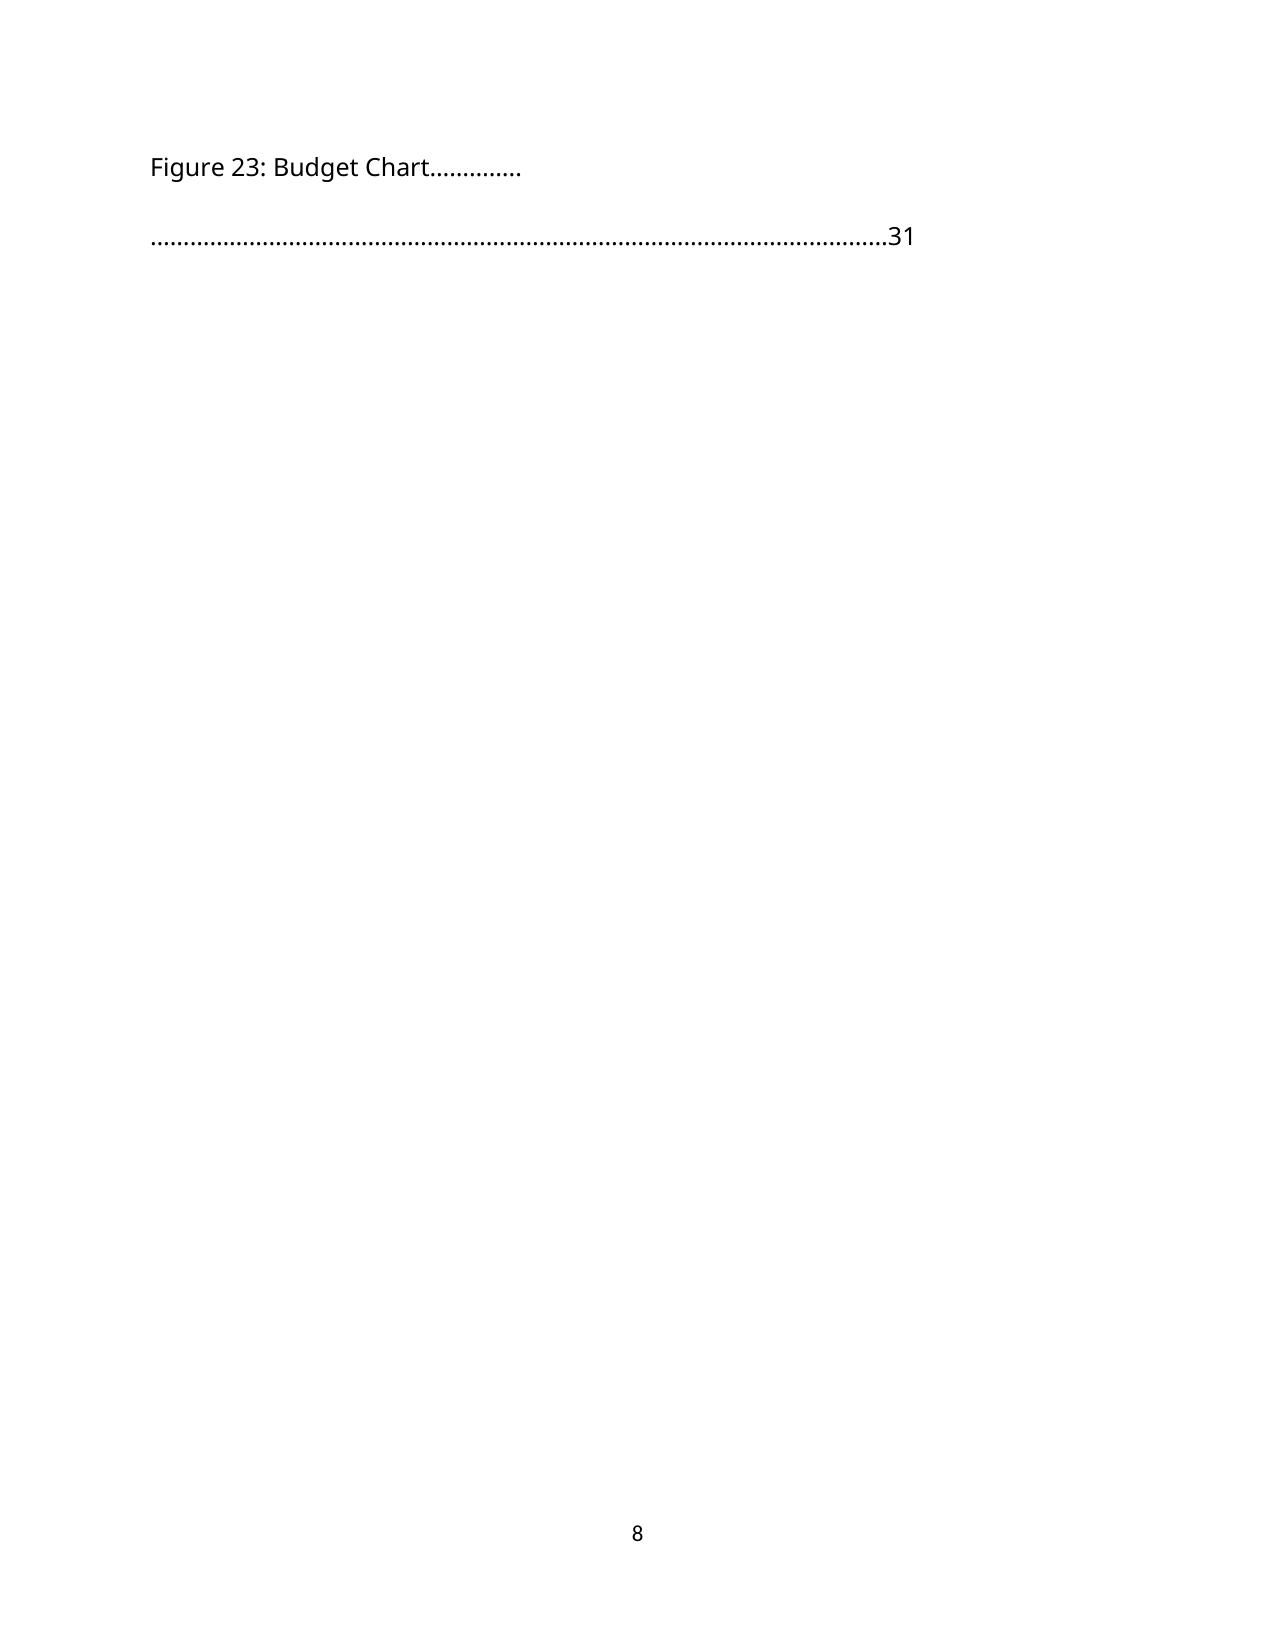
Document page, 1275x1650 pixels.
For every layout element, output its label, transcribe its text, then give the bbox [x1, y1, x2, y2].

text Figure 23: Budget Chart………….. ……………………………………………………………………………………….…………31 [150, 150, 1125, 252]
